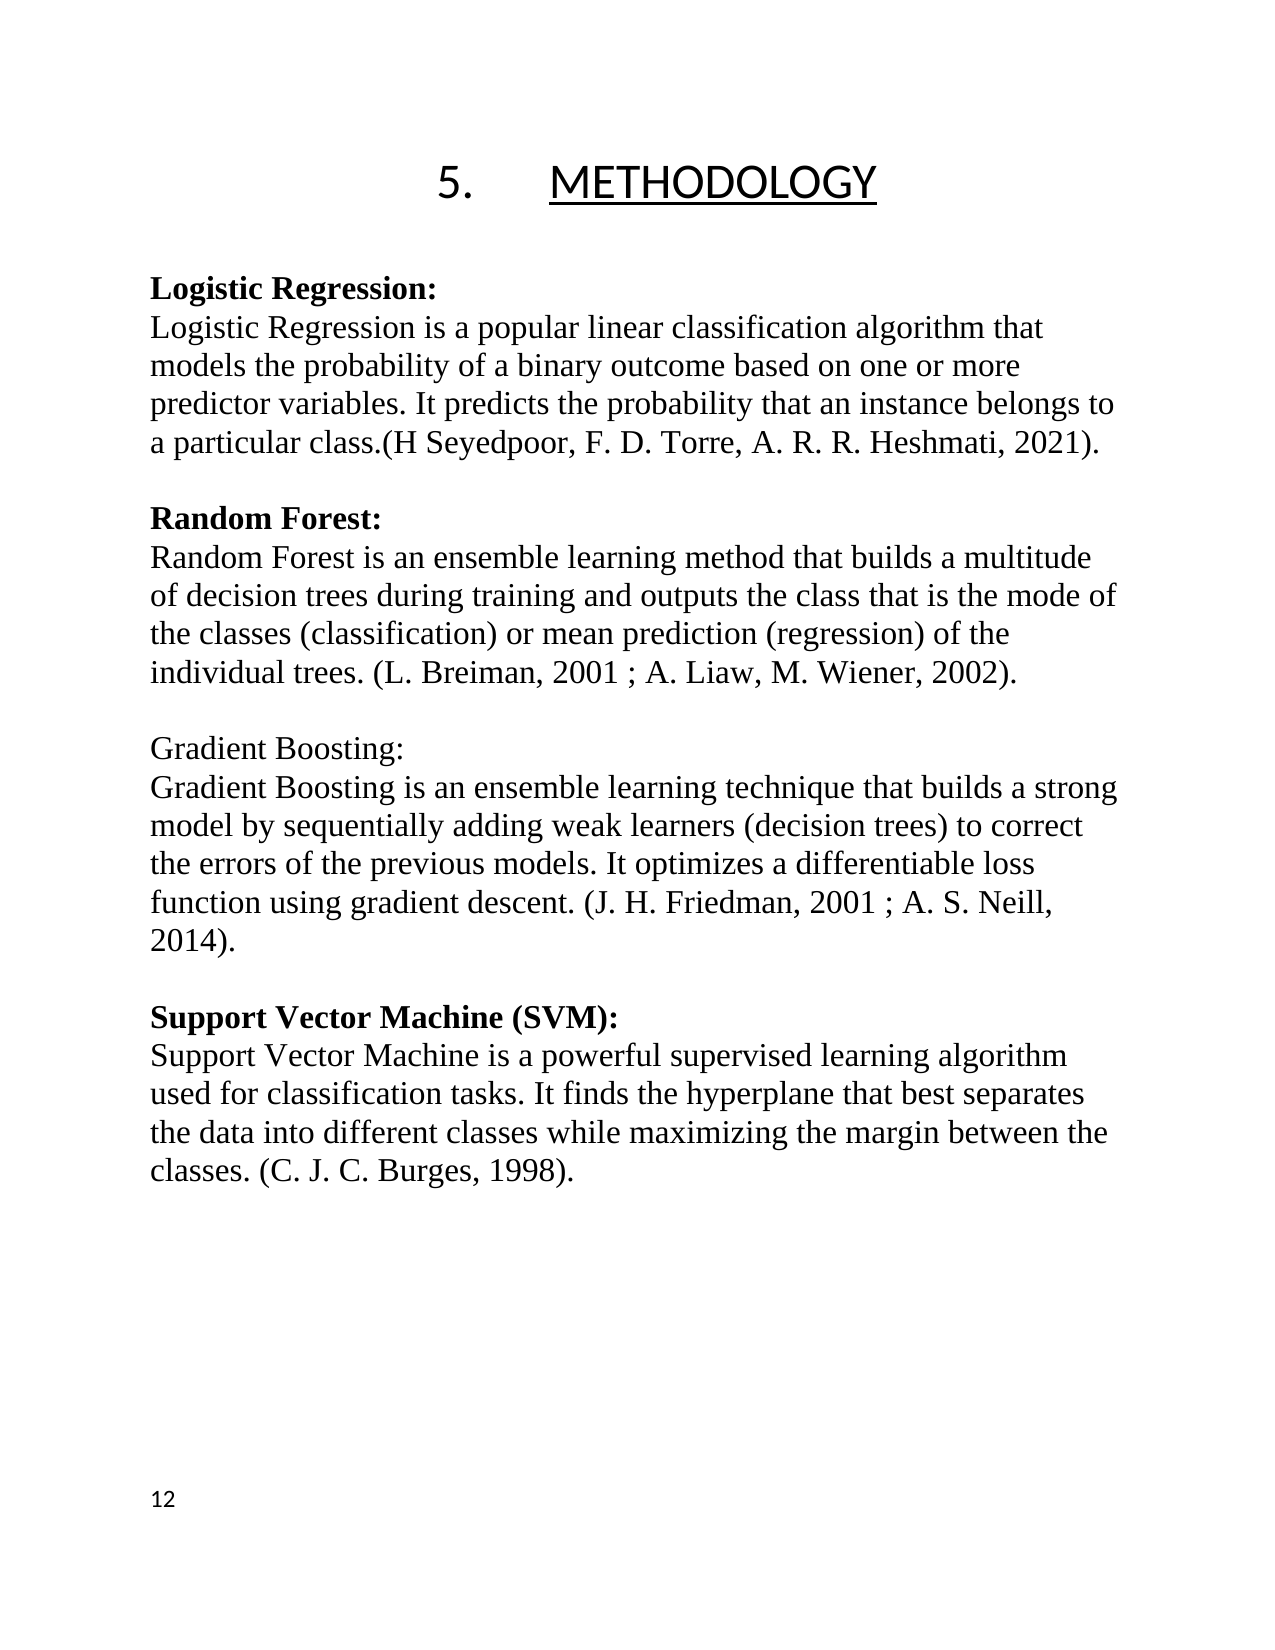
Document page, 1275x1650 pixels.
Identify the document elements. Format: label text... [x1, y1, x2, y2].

text Logistic Regression: [150, 268, 1125, 307]
text Gradient Boosting is an ensemble learning technique that builds a strong model by sequentially adding weak learners (decision trees) to correct the errors of the previous models. It optimizes a differentiable loss function using gradient descent. (J. H. Friedman, 2001 ; A. S. Neill, 2014). [150, 767, 1125, 958]
text Random Forest is an ensemble learning method that builds a multitude of decision trees during training and outputs the class that is the mode of the classes (classification) or mean prediction (regression) of the individual trees. (L. Breiman, 2001 ; A. Liaw, M. Wiener, 2002). [150, 537, 1125, 690]
text Support Vector Machine (SVM): [150, 997, 1125, 1035]
text Logistic Regression is a popular linear classification algorithm that models the probability of a binary outcome based on one or more predictor variables. It predicts the probability that an instance belongs to a particular class.(H Seyedpoor, F. D. Torre, A. R. R. Heshmati, 2021). [150, 307, 1125, 460]
text Support Vector Machine is a powerful supervised learning algorithm used for classification tasks. It finds the hyperplane that best separates the data into different classes while maximizing the margin between the classes. (C. J. C. Burges, 1998). [150, 1035, 1125, 1188]
text Random Forest: [150, 498, 1125, 537]
text Gradient Boosting: [150, 728, 1125, 767]
list METHODOLOGY [187, 150, 1125, 211]
